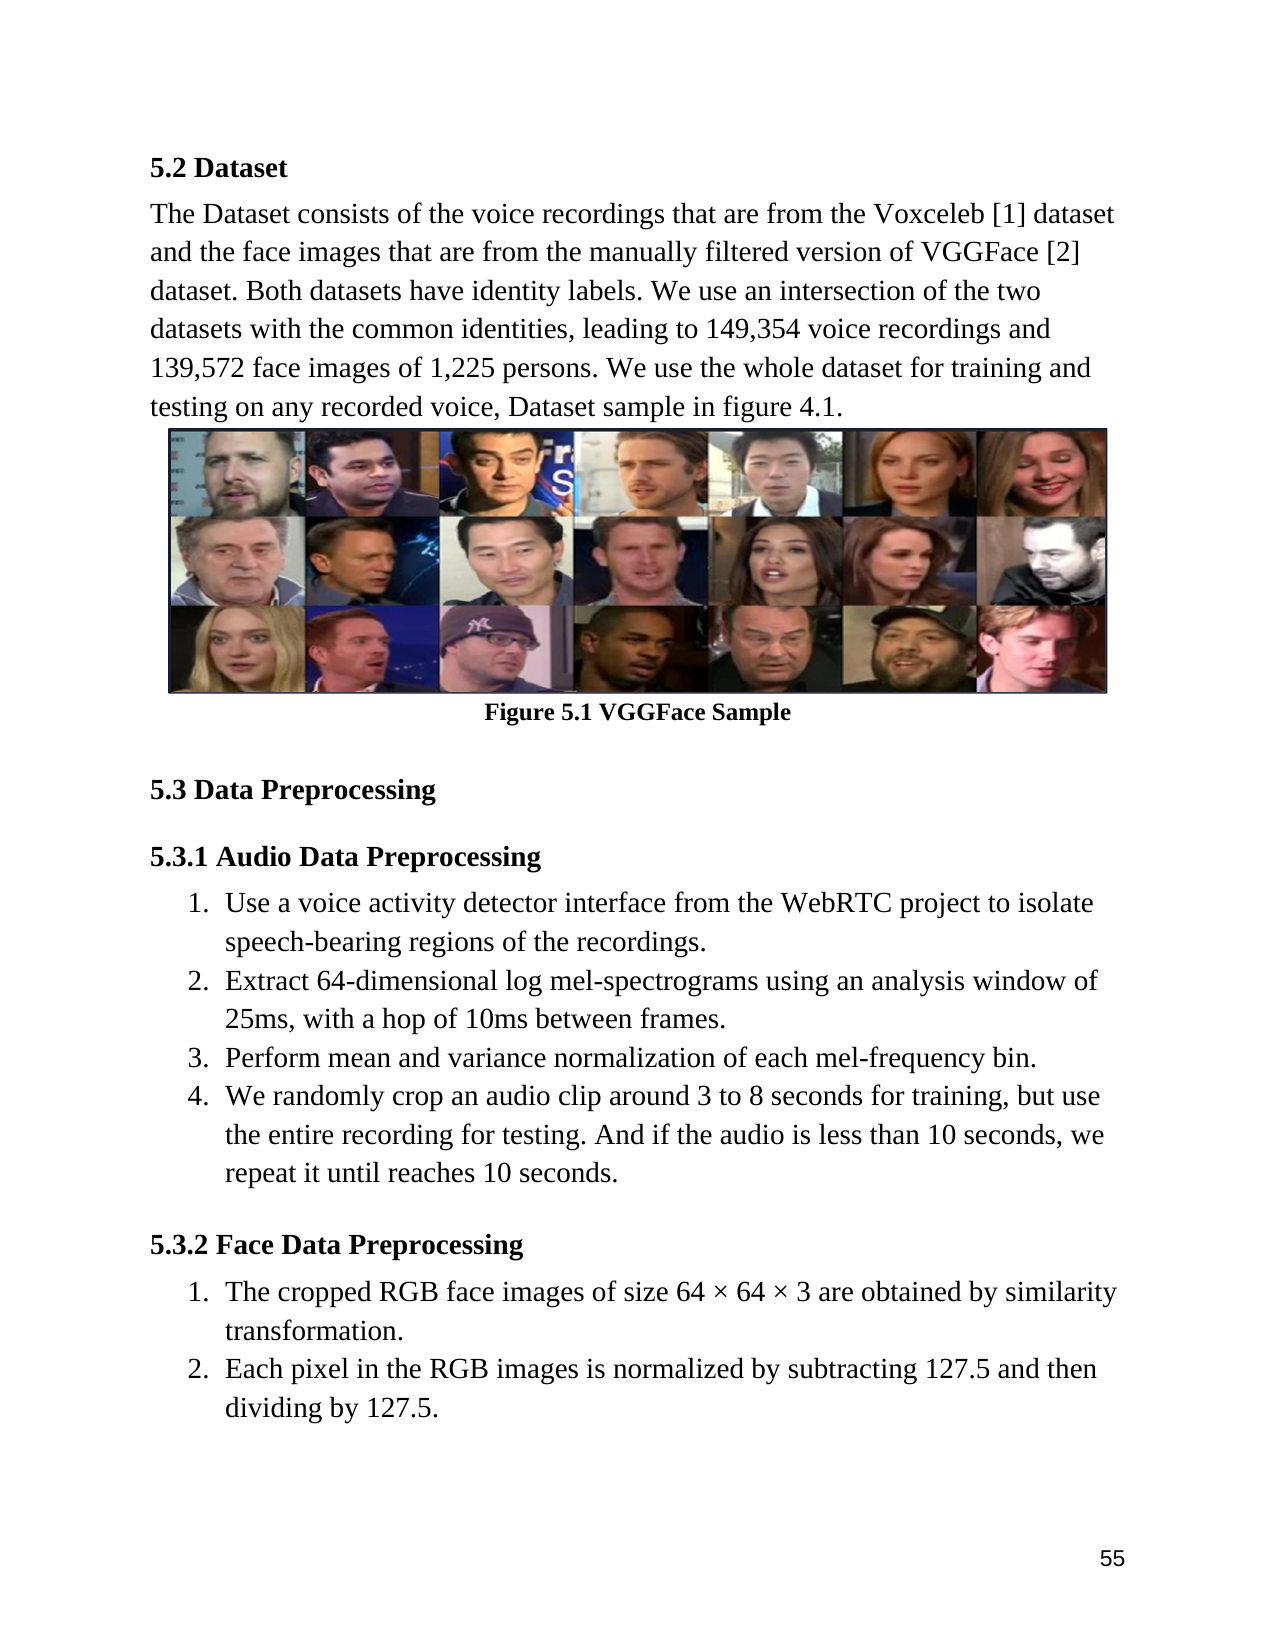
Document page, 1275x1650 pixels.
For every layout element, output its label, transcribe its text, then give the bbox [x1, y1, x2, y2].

subtitle 5.3.2 Face Data Preprocessing [150, 1227, 1125, 1261]
list We randomly crop an audio clip around 3 to 8 seconds for training, but use the entire recording for testing. And if the audio is less than 10 seconds, we repeat it until reaches 10 seconds. [187, 1078, 1125, 1189]
list Perform mean and variance normalization of each mel-frequency bin. [187, 1040, 1125, 1073]
subtitle 5.3.1 Audio Data Preprocessing [150, 839, 1125, 872]
list The cropped RGB face images of size 64 × 64 × 3 are obtained by similarity transformation. [187, 1274, 1125, 1346]
list Extract 64-dimensional log mel-spectrograms using an analysis window of 25ms, with a hop of 10ms between frames. [187, 963, 1125, 1035]
text Figure 5.1 VGGFace Sample [150, 697, 1125, 726]
list Each pixel in the RGB images is normalized by subtracting 127.5 and then dividing by 127.5. [187, 1351, 1125, 1423]
text The Dataset consists of the voice recordings that are from the Voxceleb [1] dataset and the face images that are from the manually filtered version of VGGFace [2] dataset. Both datasets have identity labels. We use an intersection of the two datasets with the common identities, leading to 149,354 voice recordings and 139,572 face images of 1,225 persons. We use the whole dataset for training and testing on any recorded voice, Dataset sample in figure 4.1. [150, 196, 1125, 422]
subtitle 5.2 Dataset [150, 150, 1125, 183]
picture [167, 427, 1108, 694]
list Use a voice activity detector interface from the WebRTC project to isolate speech-bearing regions of the recordings. [187, 886, 1125, 958]
subtitle 5.3 Data Preprocessing [150, 772, 1125, 805]
